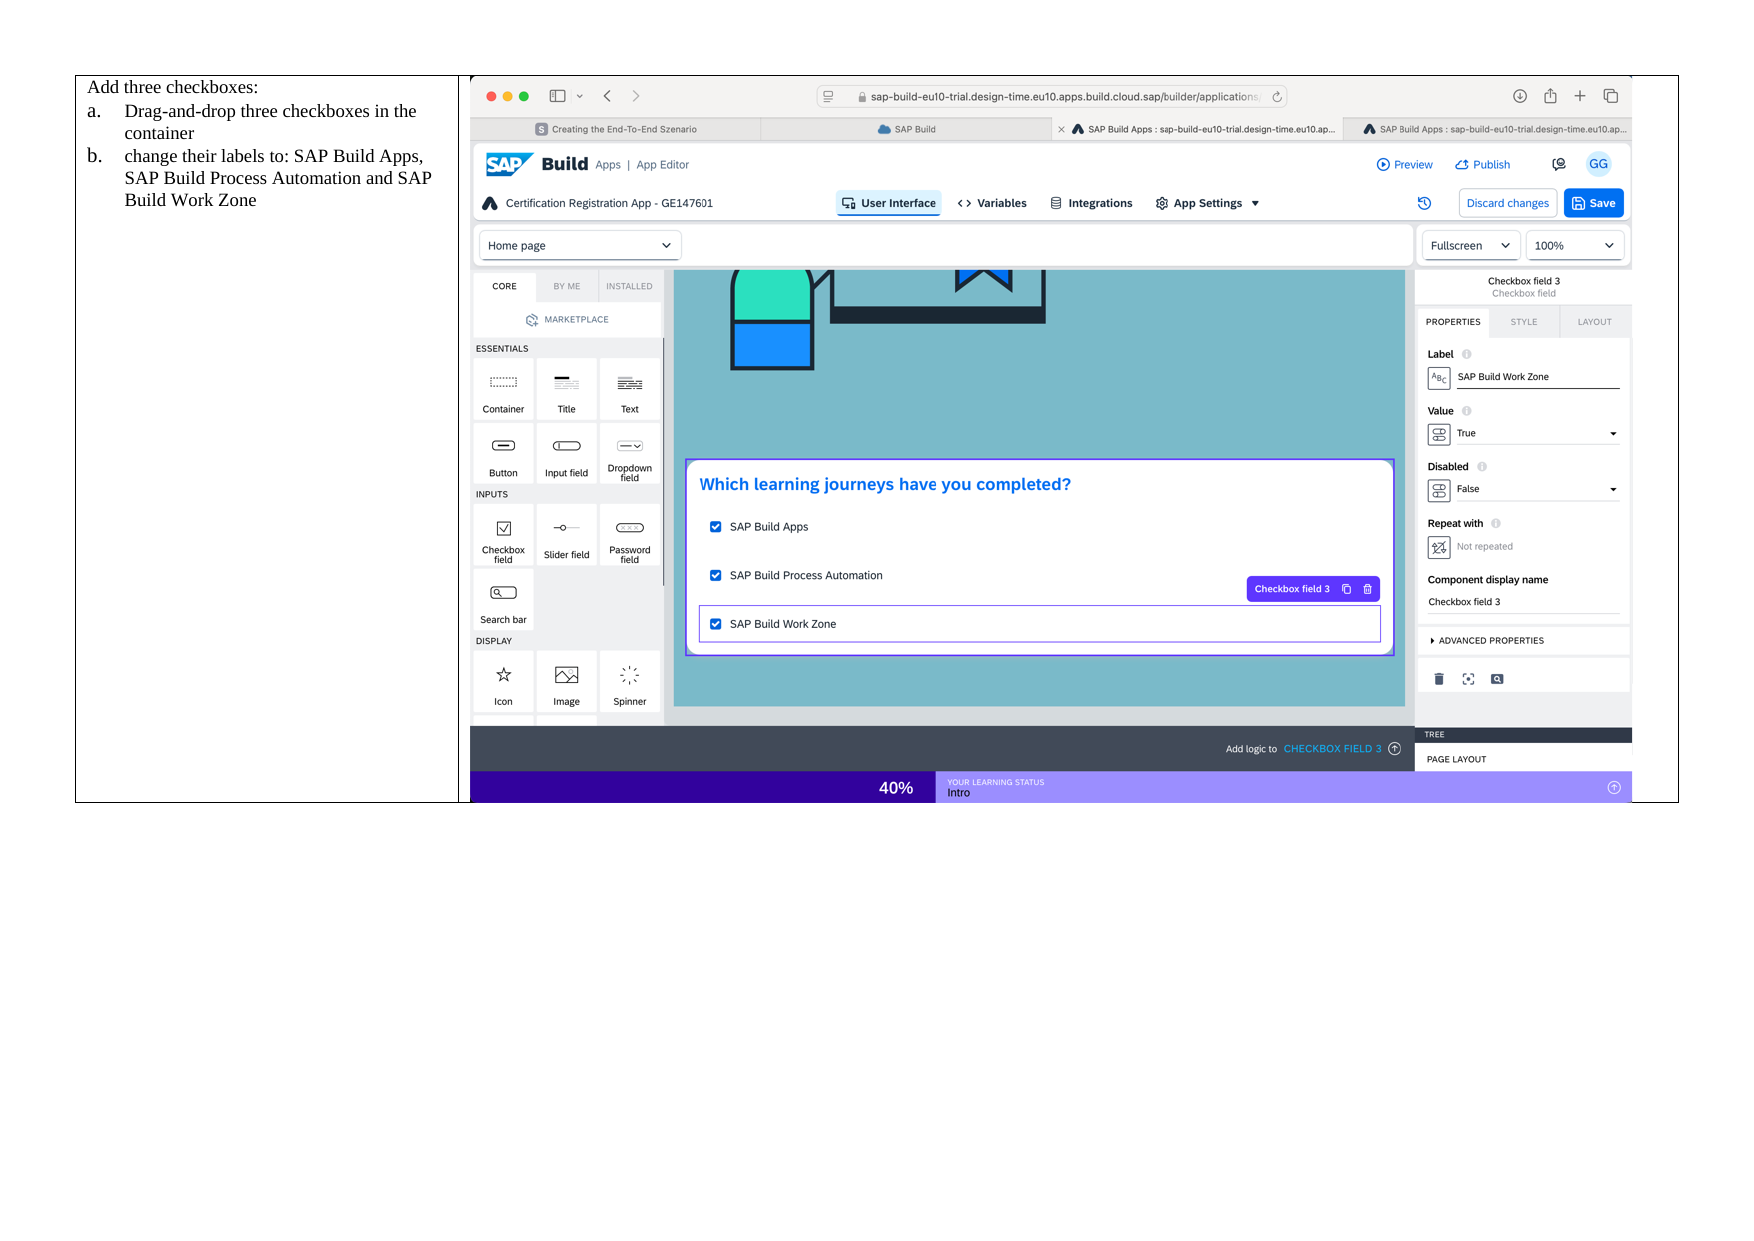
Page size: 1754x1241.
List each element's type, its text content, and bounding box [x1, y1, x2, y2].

table_cell [1633, 76, 1678, 802]
table_cell [459, 76, 470, 802]
picture [470, 76, 1633, 803]
table_cell Add three checkboxes: Drag-and-drop three checkboxes in the container change their labels to: SAP Build Apps, SAP Build Process Automation and SAP Build Work Zone [76, 76, 458, 802]
